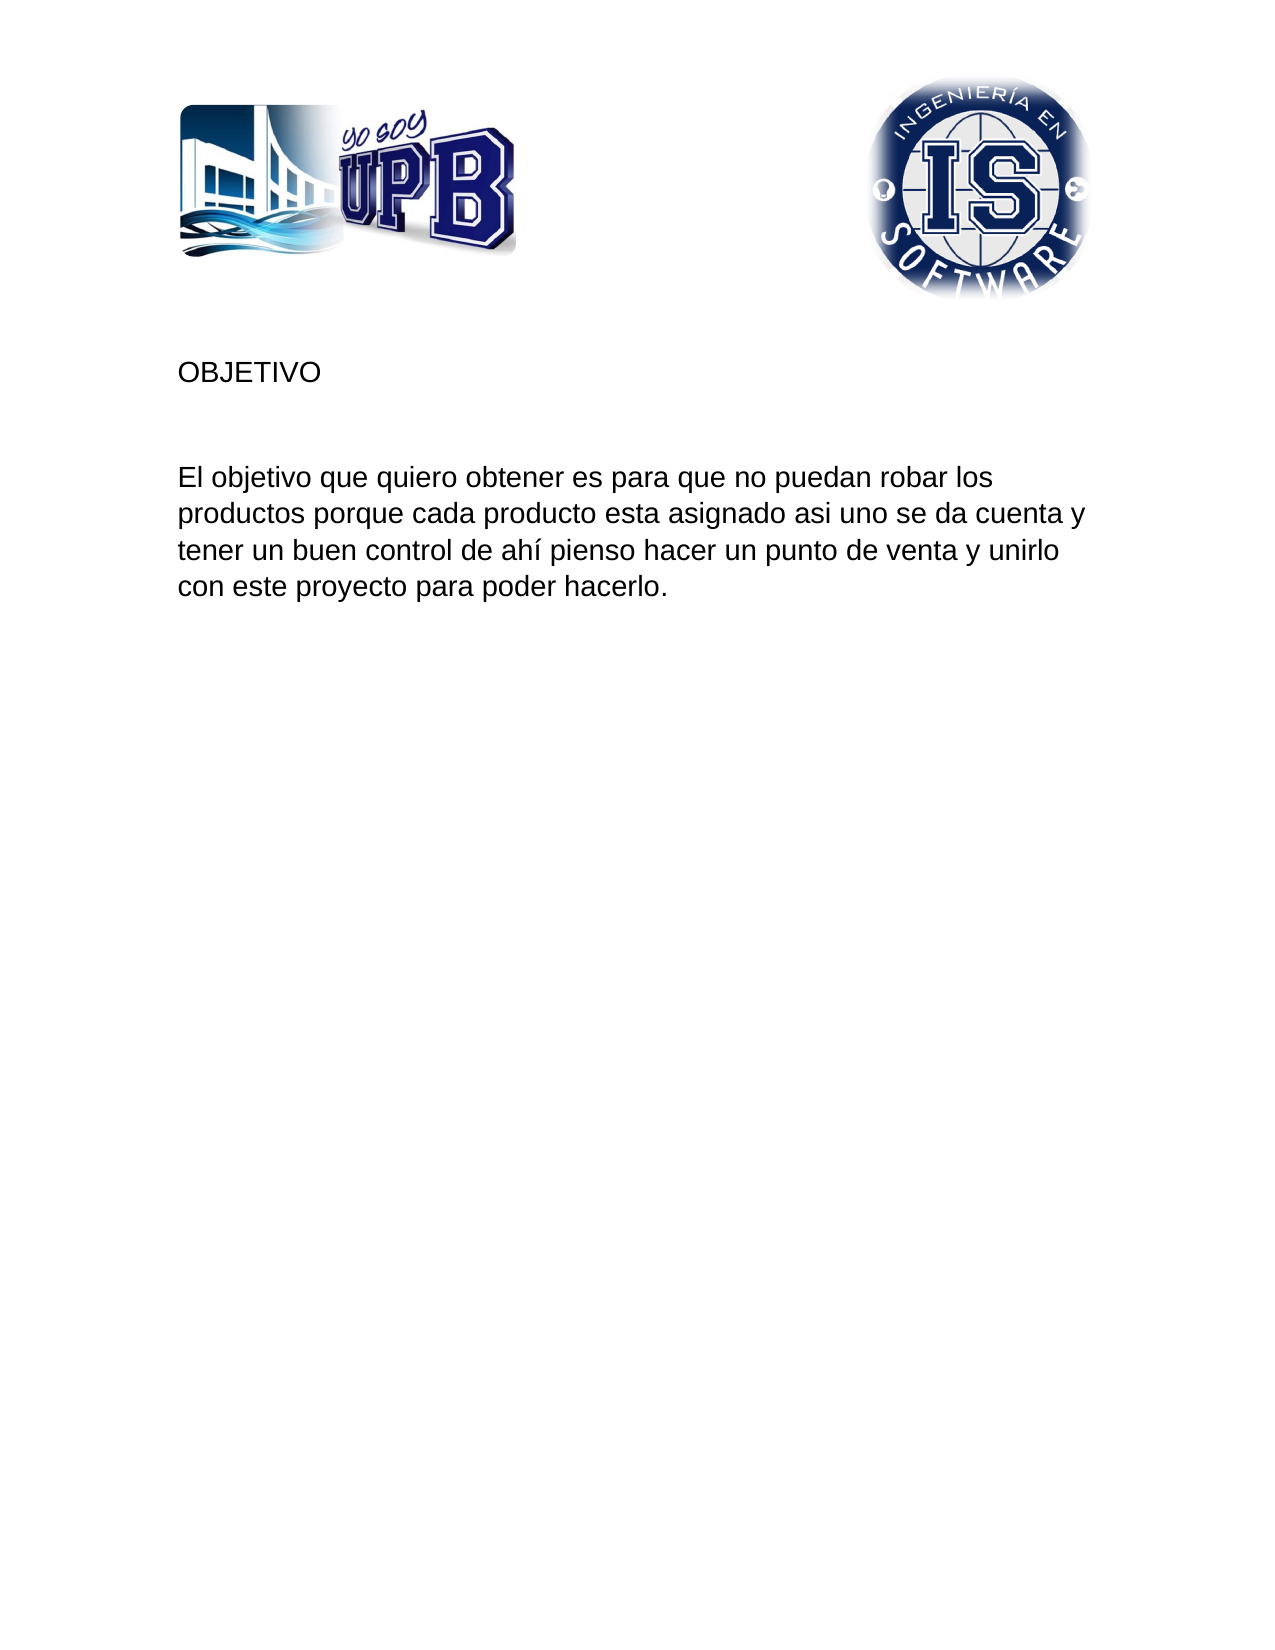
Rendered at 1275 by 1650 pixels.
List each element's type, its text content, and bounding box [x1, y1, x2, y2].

picture [180, 104, 516, 257]
picture [894, 103, 1064, 272]
text OBJETIVO [177, 355, 1098, 388]
text El objetivo que quiero obtener es para que no puedan robar los productos porque cada producto esta asignado asi uno se da cuenta y tener un buen control de ahí pienso hacer un punto de venta y unirlo con este proyecto para poder hacerlo. [177, 460, 1098, 602]
